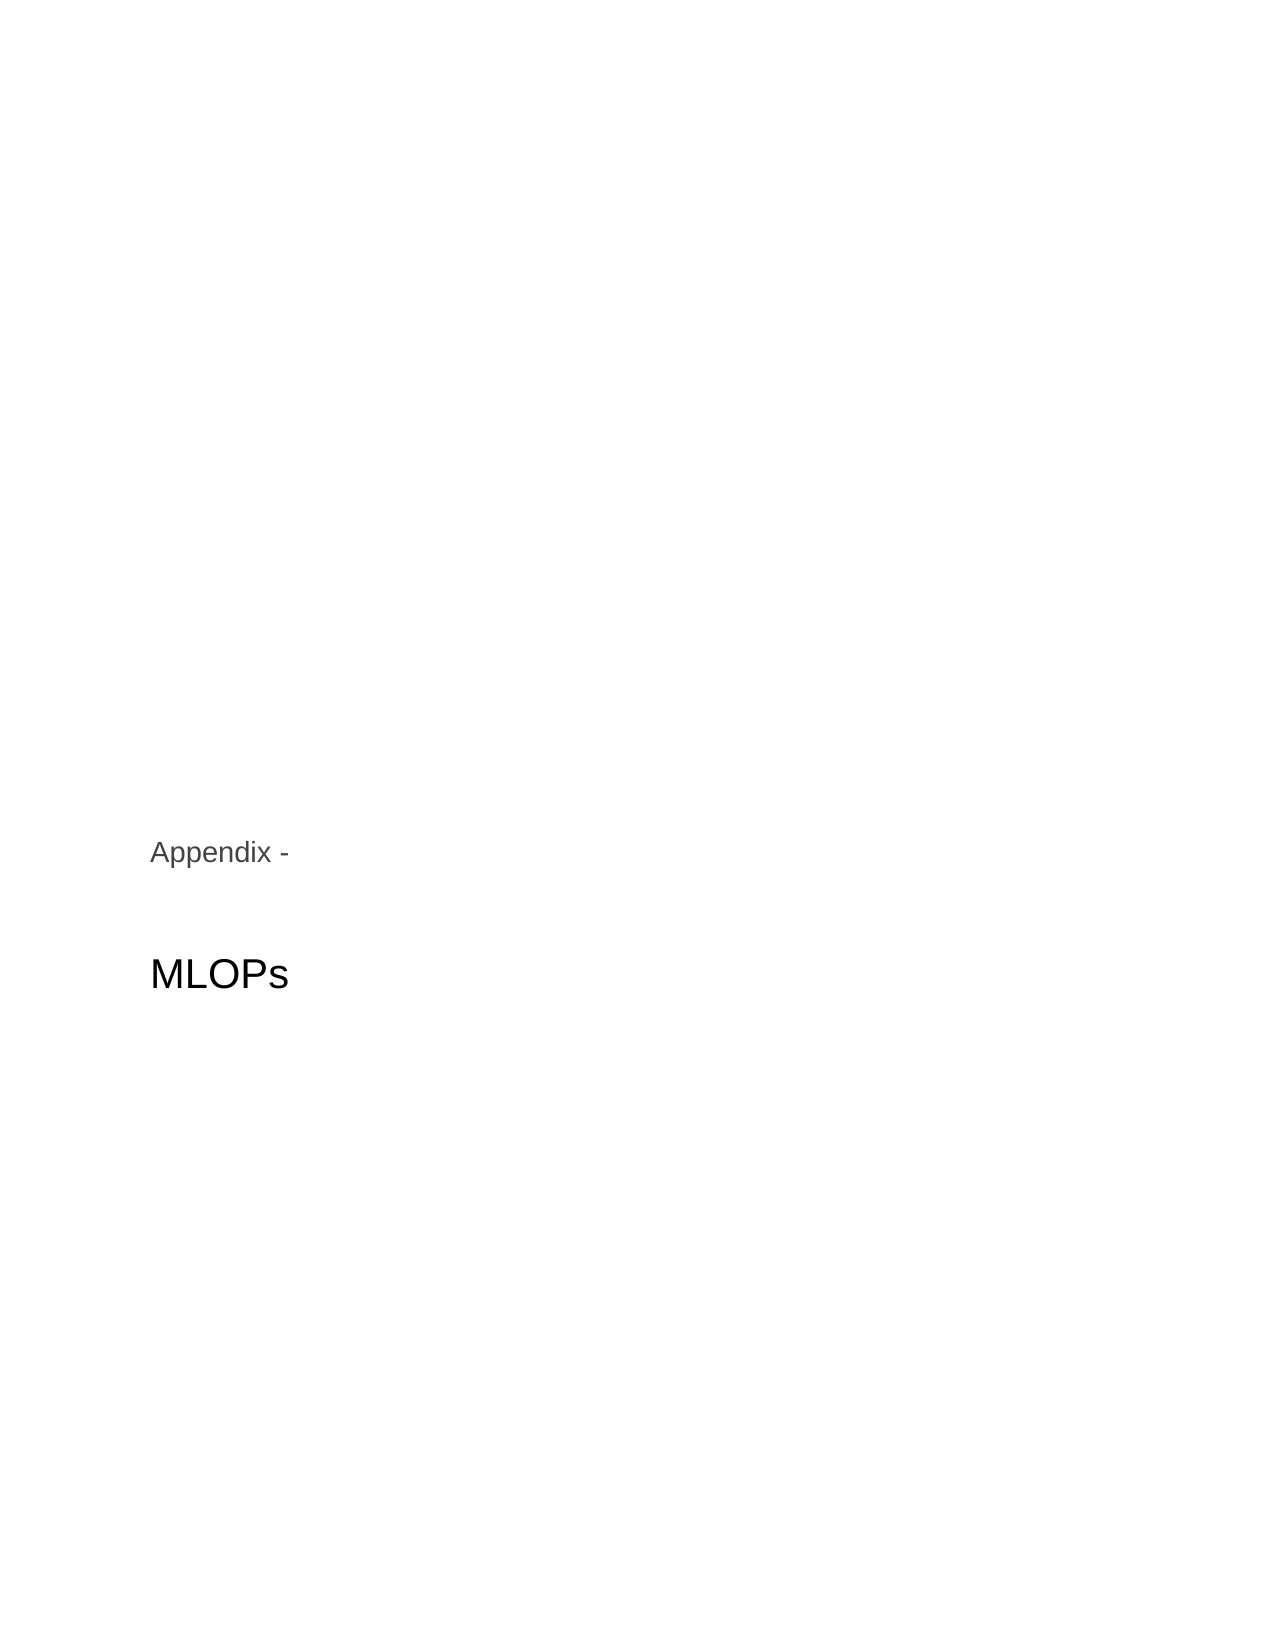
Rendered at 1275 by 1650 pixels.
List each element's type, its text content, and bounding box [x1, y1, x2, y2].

subtitle MLOPs [150, 949, 1125, 997]
subtitle Appendix - [150, 835, 1125, 869]
